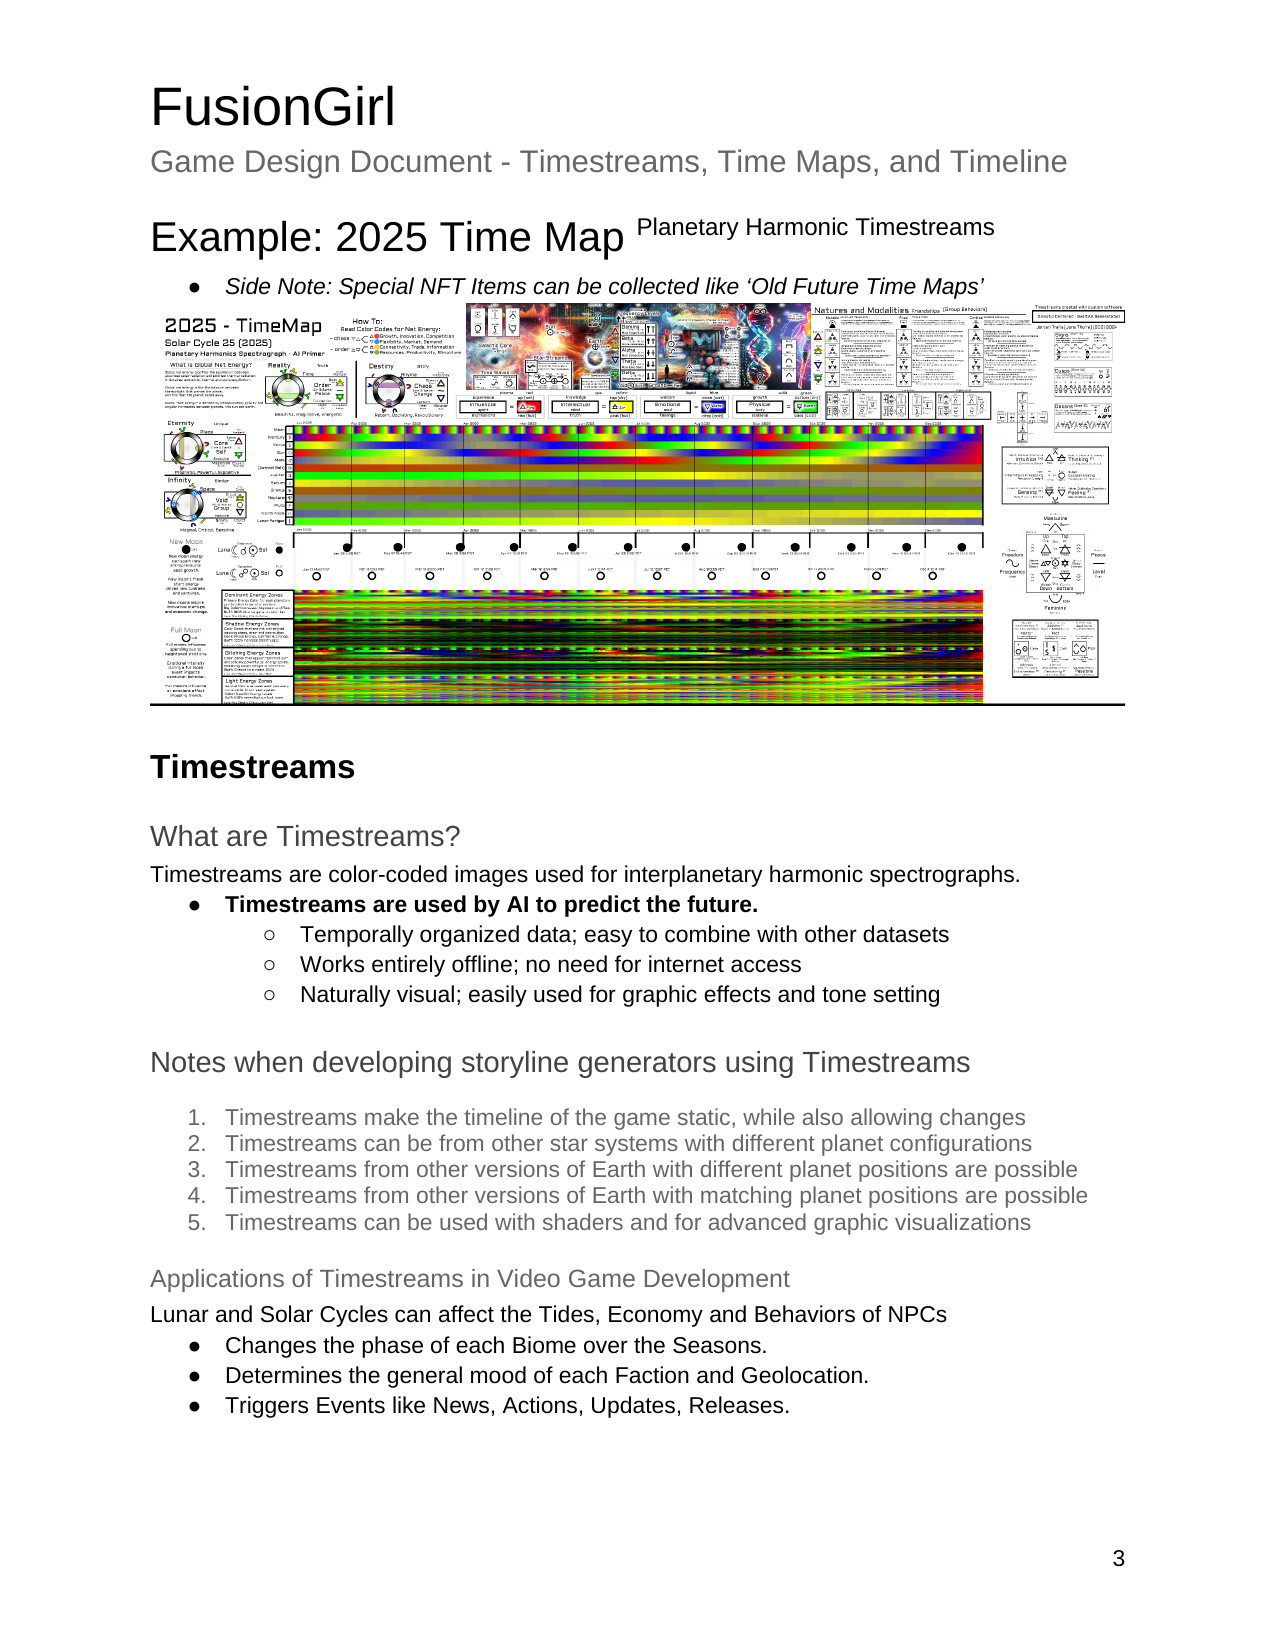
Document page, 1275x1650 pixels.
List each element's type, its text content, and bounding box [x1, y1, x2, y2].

picture [150, 303, 1125, 706]
text Timestreams are color-coded images used for interplanetary harmonic spectrographs. [150, 861, 1125, 887]
list Triggers Events like News, Actions, Updates, Releases. [187, 1392, 1125, 1418]
subtitle Timestreams from other versions of Earth with matching planet positions are possible [187, 1182, 1125, 1209]
list Determines the general mood of each Faction and Geolocation. [187, 1362, 1125, 1388]
list Timestreams are used by AI to predict the future. [187, 891, 1125, 917]
subtitle Notes when developing storyline generators using Timestreams [150, 1045, 1125, 1078]
subtitle Example: 2025 Time Map Planetary Harmonic Timestreams [150, 213, 1125, 261]
subtitle Timestreams [150, 747, 1125, 785]
subtitle Applications of Timestreams in Video Game Development [150, 1264, 1125, 1293]
list Changes the phase of each Biome over the Seasons. [187, 1332, 1125, 1358]
text Lunar and Solar Cycles can affect the Tides, Economy and Behaviors of NPCs [150, 1301, 1125, 1328]
subtitle What are Timestreams? [150, 819, 1125, 852]
list Works entirely offline; no need for internet access [262, 951, 1125, 977]
list Naturally visual; easily used for graphic effects and tone setting [262, 981, 1125, 1008]
list Temporally organized data; easy to combine with other datasets [262, 921, 1125, 947]
list Side Note: Special NFT Items can be collected like ‘Old Future Time Maps’ [187, 273, 1125, 299]
subtitle Timestreams can be from other star systems with different planet configurations [187, 1130, 1125, 1156]
subtitle Timestreams make the timeline of the game static, while also allowing changes [187, 1103, 1125, 1130]
subtitle Timestreams can be used with shaders and for advanced graphic visualizations [187, 1209, 1125, 1235]
subtitle Timestreams from other versions of Earth with different planet positions are possible [187, 1156, 1125, 1182]
